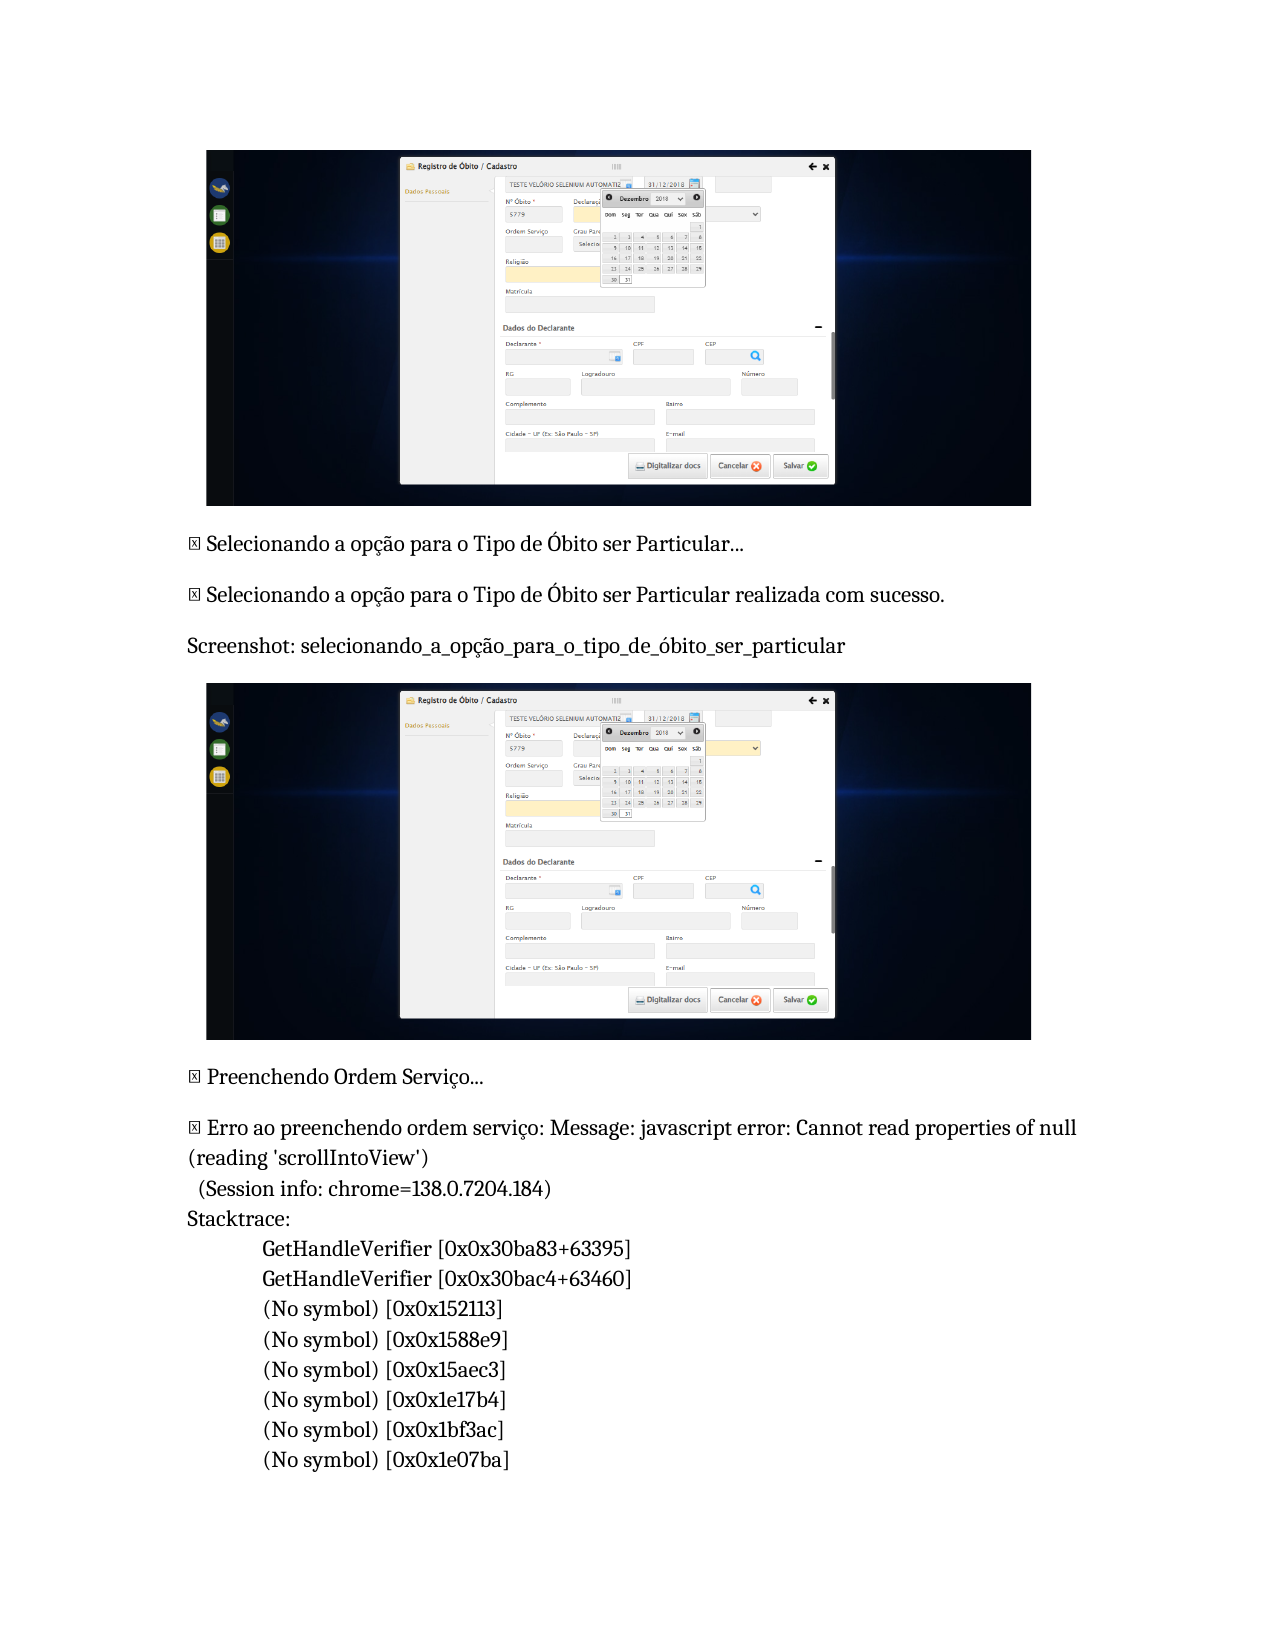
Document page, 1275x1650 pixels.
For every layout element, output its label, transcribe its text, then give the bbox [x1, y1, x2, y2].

picture [206, 150, 1032, 506]
text 🔄 Preenchendo Ordem Serviço... [187, 1064, 1087, 1090]
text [187, 1115, 1087, 1474]
text 🔄 Selecionando a opção para o Tipo de Óbito ser Particular... [187, 530, 1087, 557]
text Screenshot: selecionando_a_opção_para_o_tipo_de_óbito_ser_particular [187, 632, 1087, 659]
picture [206, 683, 1032, 1040]
text ✅ Selecionando a opção para o Tipo de Óbito ser Particular realizada com sucesso. [187, 581, 1087, 608]
